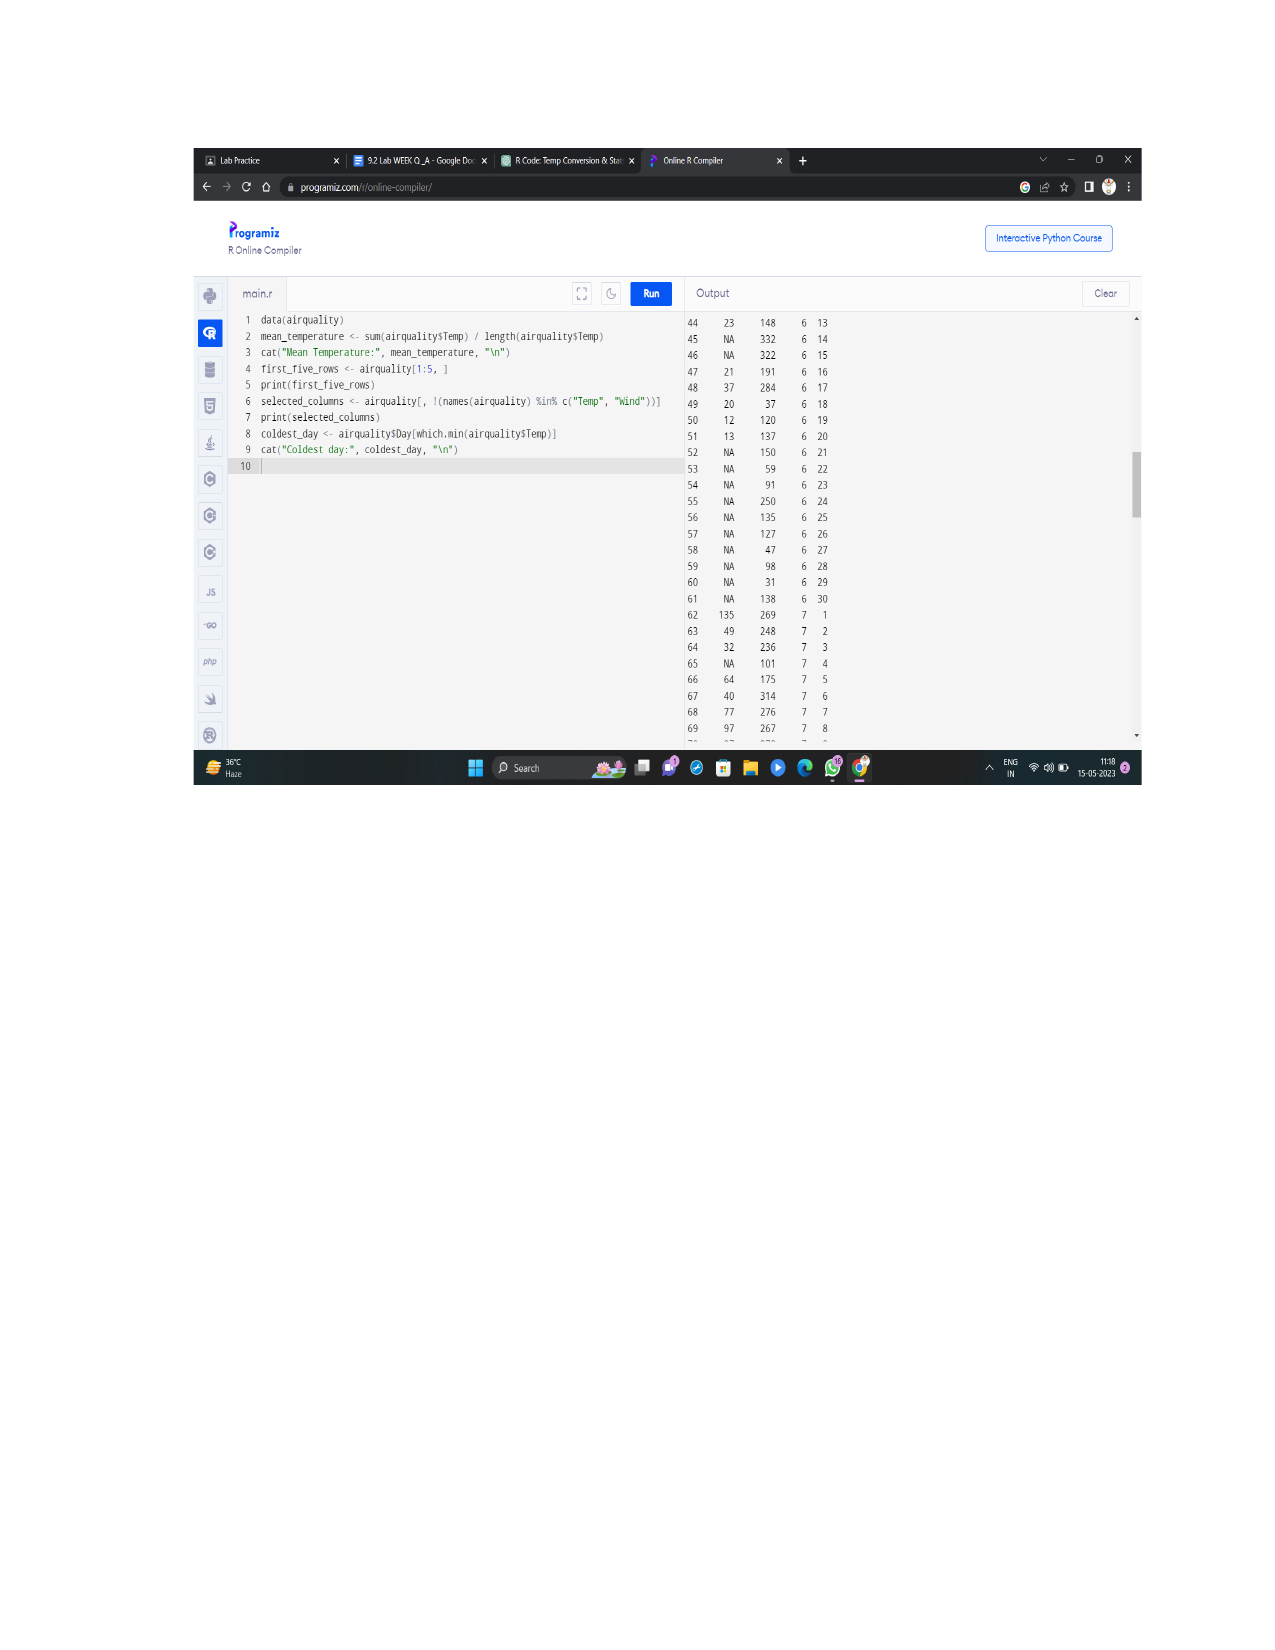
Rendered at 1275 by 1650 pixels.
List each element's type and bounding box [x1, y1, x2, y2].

picture [193, 148, 1142, 785]
